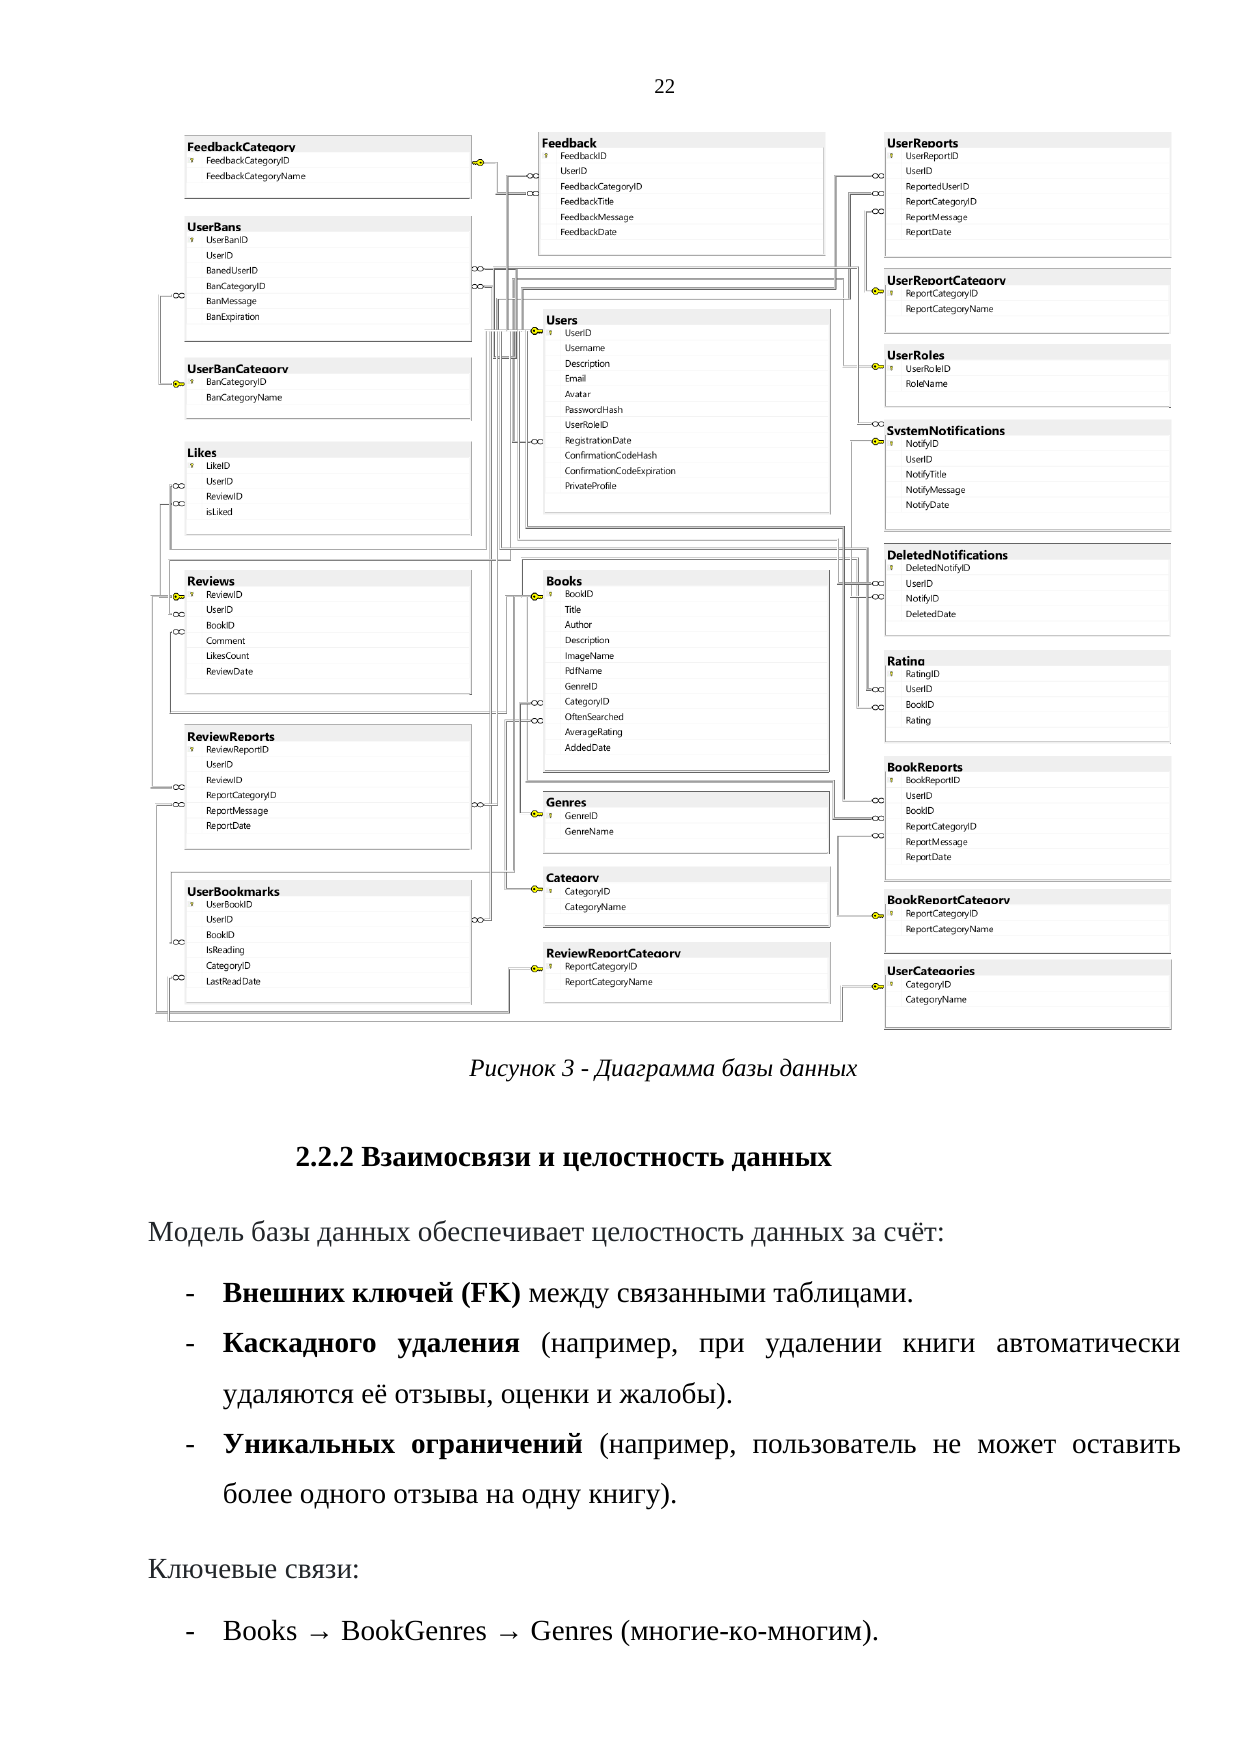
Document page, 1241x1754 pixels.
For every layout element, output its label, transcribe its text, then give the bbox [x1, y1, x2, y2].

picture [147, 122, 1183, 1040]
text Рисунок 3 - Диаграмма базы данных [148, 1040, 1181, 1082]
list Внешних ключей (FK) между связанными таблицами. [185, 1275, 1181, 1309]
text Модель базы данных обеспечивает целостность данных за счёт: [148, 1214, 1181, 1247]
list Books → BookGenres → Genres (многие-ко-многим). [185, 1613, 1181, 1646]
subtitle 2.2.2 Взаимосвязи и целостность данных [295, 1139, 1181, 1172]
list Каскадного удаления (например, при удалении книги автоматически удаляются её отзывы, оценки и жалобы). [185, 1325, 1181, 1409]
text Ключевые связи: [148, 1552, 1181, 1585]
list Уникальных ограничений (например, пользователь не может оставить более одного отзыва на одну книгу). [185, 1426, 1181, 1510]
